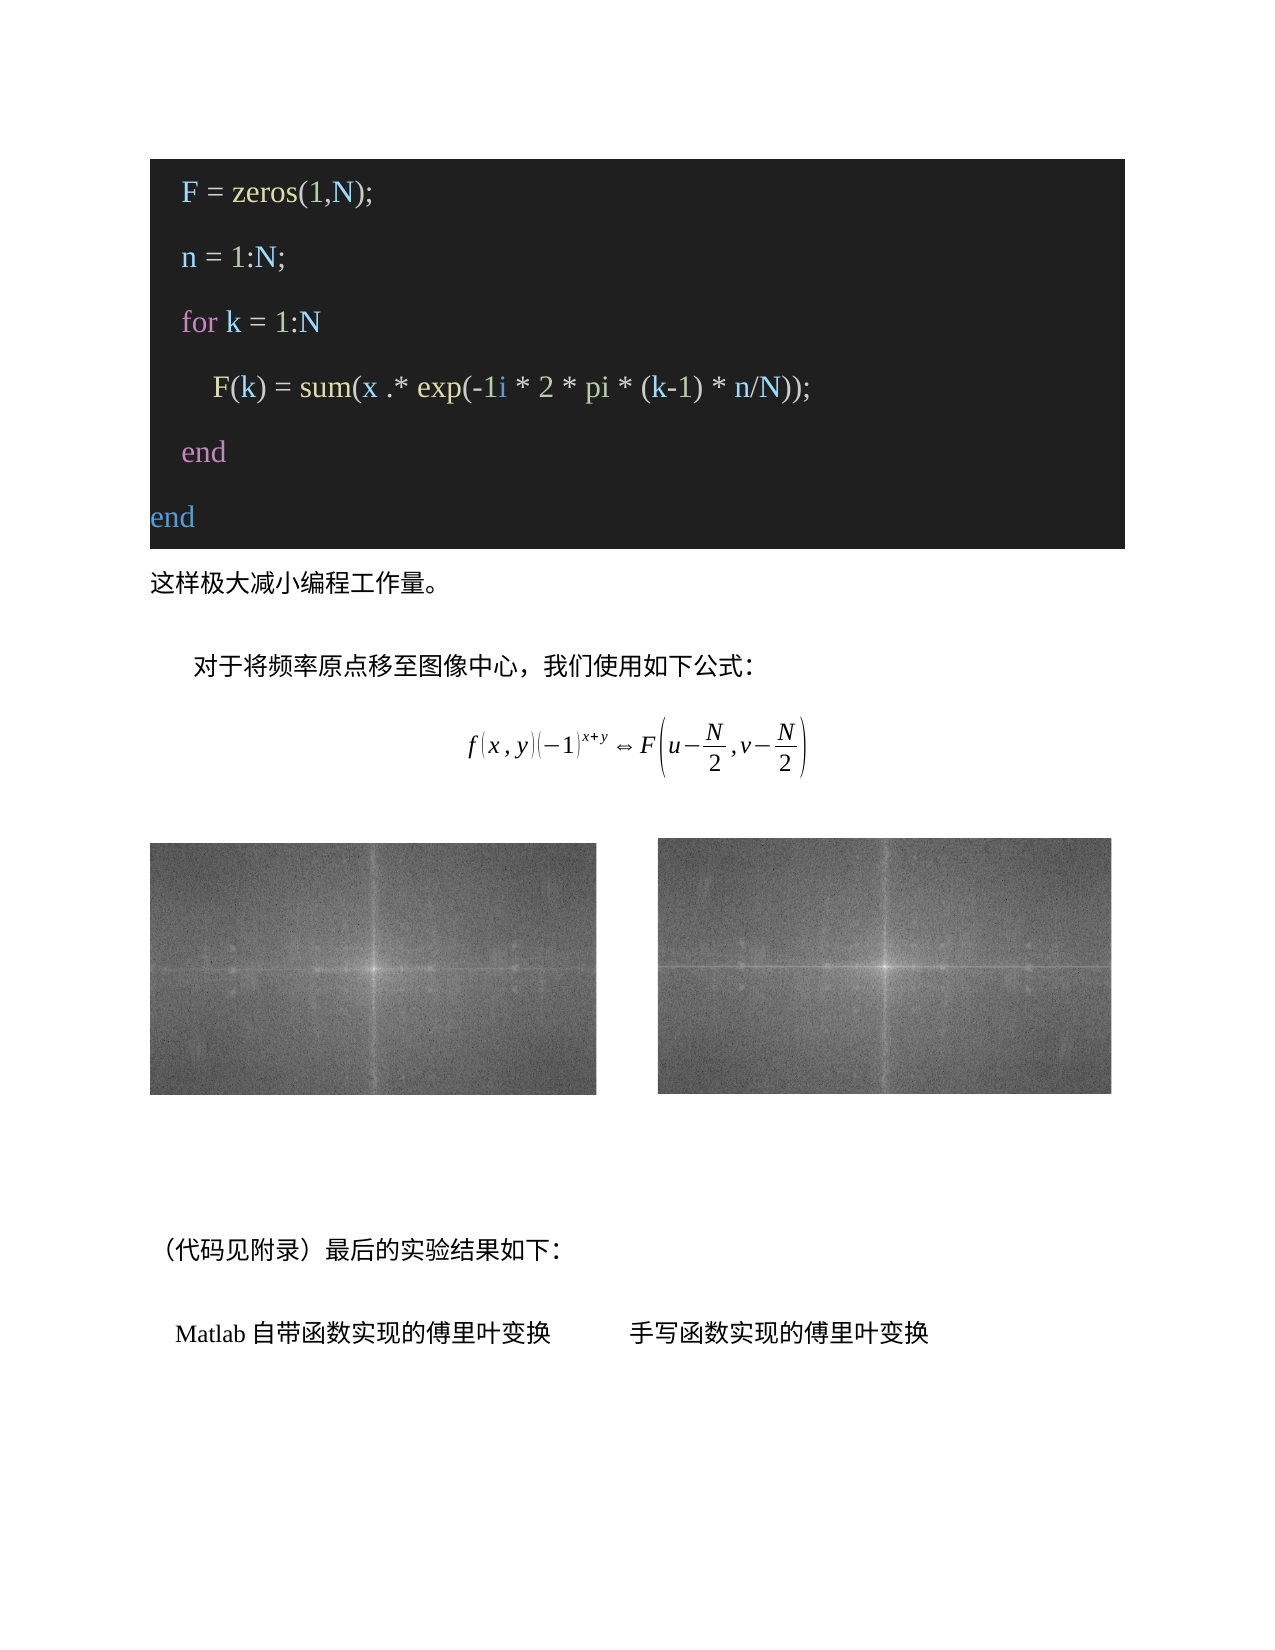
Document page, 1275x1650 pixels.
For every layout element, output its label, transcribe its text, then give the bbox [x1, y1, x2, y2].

text F = zeros(1,N); [150, 159, 1125, 224]
text F(k) = sum(x .* exp(-1i * 2 * pi * (k-1) * n/N)); [150, 354, 1125, 419]
picture [657, 838, 1112, 1094]
text end [150, 419, 1125, 484]
picture [150, 843, 597, 1095]
text end [150, 484, 1125, 549]
text for k = 1:N [150, 289, 1125, 354]
text Matlab自带函数实现的傅里叶变换 手写函数实现的傅里叶变换 [150, 1299, 1125, 1364]
text 对于将频率原点移至图像中心，我们使用如下公式： [150, 632, 1125, 697]
text 这样极大减小编程工作量。 [150, 549, 1125, 614]
text n = 1:N; [150, 224, 1125, 289]
